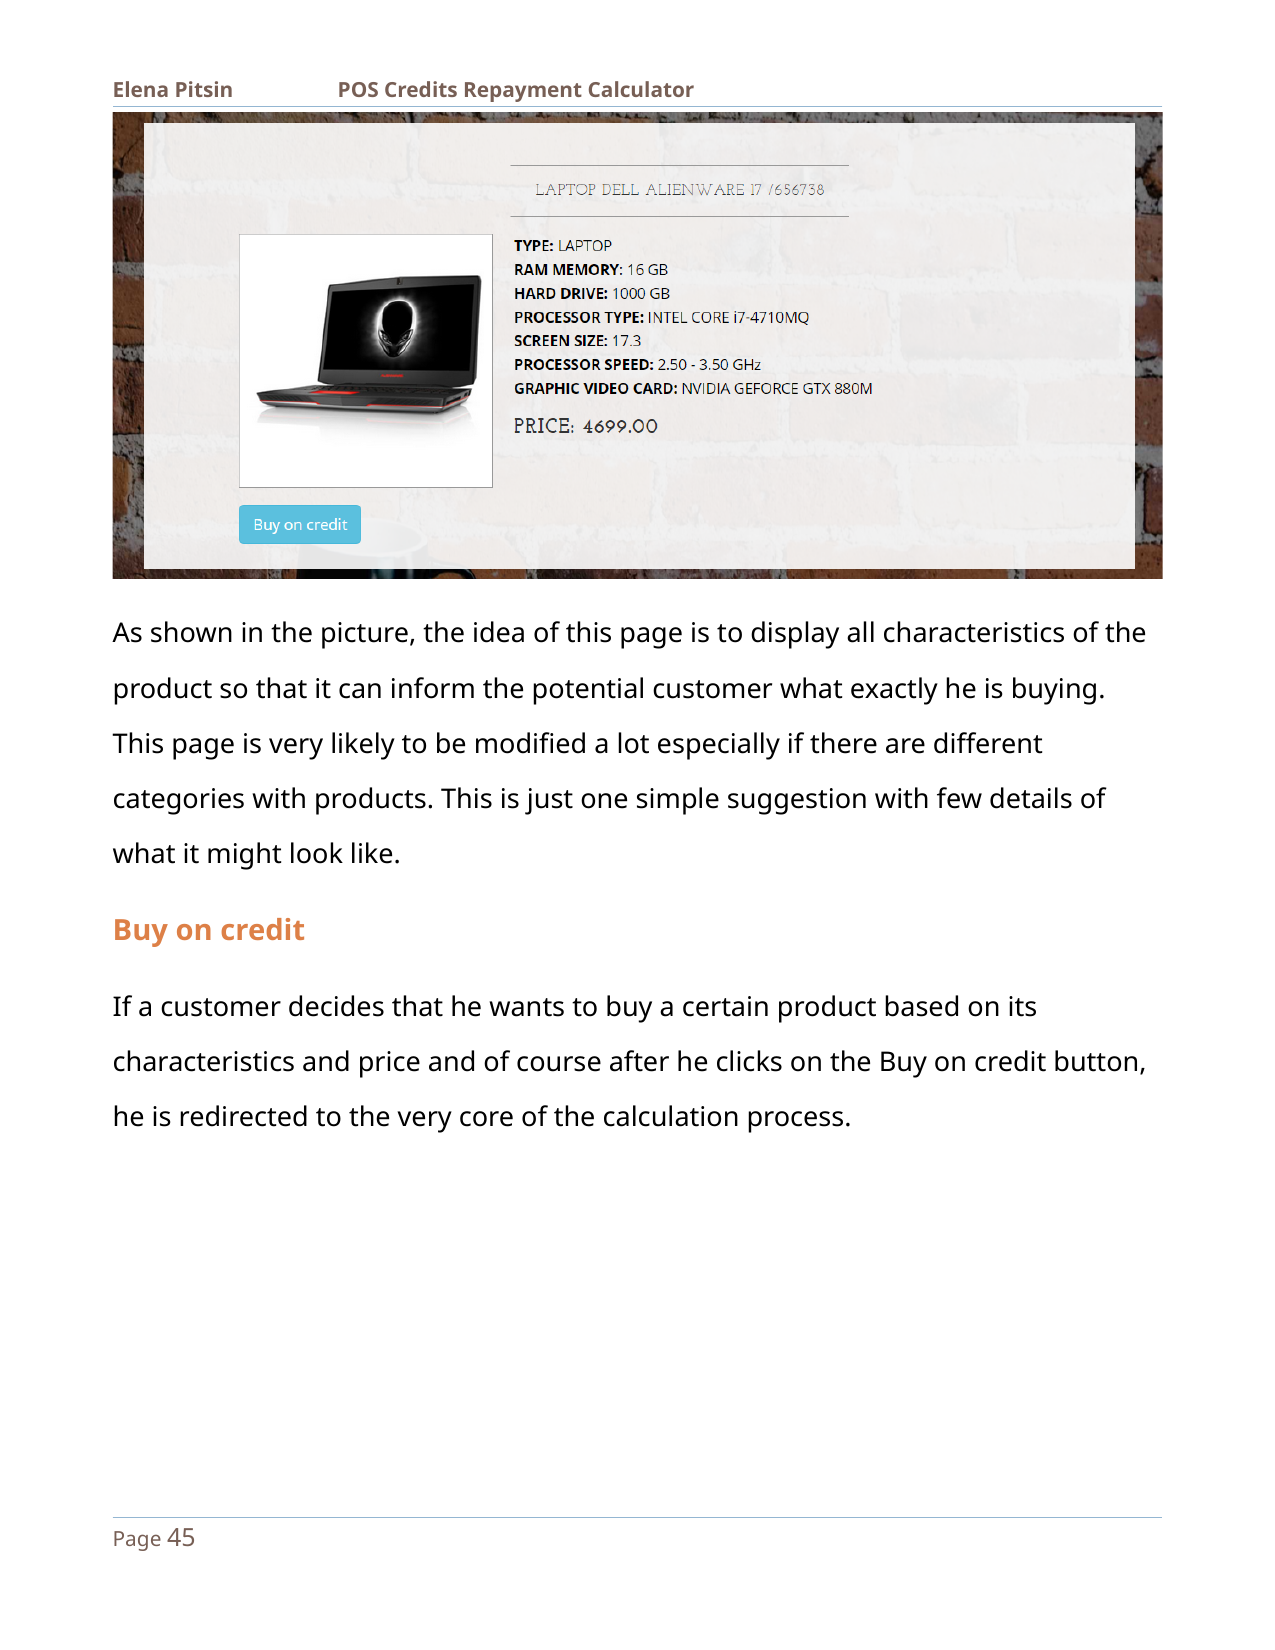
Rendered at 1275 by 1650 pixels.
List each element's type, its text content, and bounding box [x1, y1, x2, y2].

text As shown in the picture, the idea of this page is to display all characteristics of the product so that it can inform the potential customer what exactly he is buying. This page is very likely to be modified a lot especially if there are different categories with products. This is just one simple suggestion with few details of what it might look like. [112, 614, 1162, 872]
text Buy on credit [112, 909, 1162, 949]
text If a customer decides that he wants to buy a certain product based on its characteristics and price and of course after he clicks on the Buy on credit button, he is redirected to the very core of the calculation process. [112, 987, 1162, 1135]
picture [112, 112, 1163, 579]
